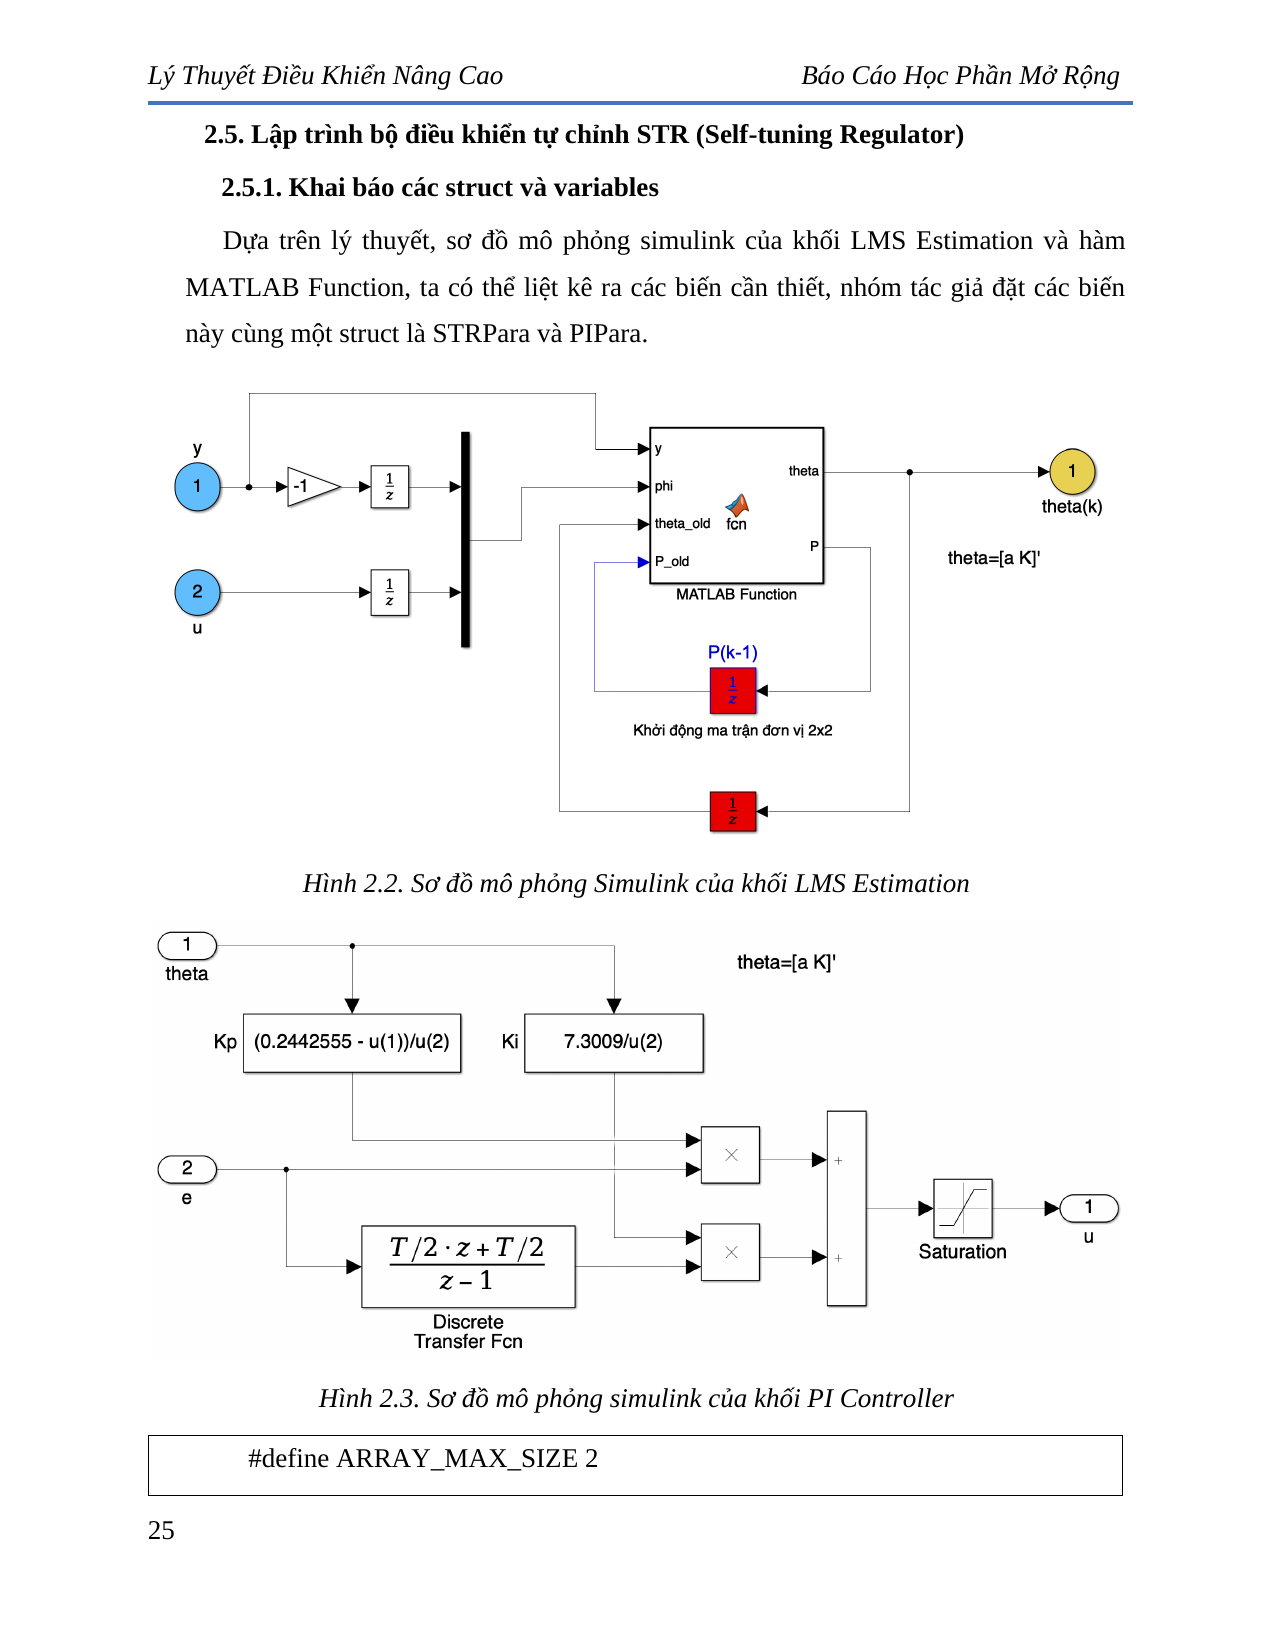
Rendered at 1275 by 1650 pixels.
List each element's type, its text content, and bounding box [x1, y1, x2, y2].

text Hình 2.3. Sơ đồ mô phỏng simulink của khối PI Controller [148, 1382, 1127, 1413]
picture [150, 370, 1125, 846]
text Dựa trên lý thuyết, sơ đồ mô phỏng simulink của khối LMS Estimation và hàm MATLAB Function, ta có thể liệt kê ra các biến cần thiết, nhóm tác giả đặt các biến này cùng một struct là STRPara và PIPara. [185, 224, 1127, 348]
subtitle Khai báo các struct và variables [221, 171, 1127, 202]
subtitle Lập trình bộ điều khiển tự chỉnh STR (Self-tuning Regulator) [204, 118, 1127, 149]
text Hình 2.2. Sơ đồ mô phỏng Simulink của khối LMS Estimation [148, 867, 1127, 898]
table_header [149, 1436, 1122, 1495]
picture [150, 920, 1125, 1361]
